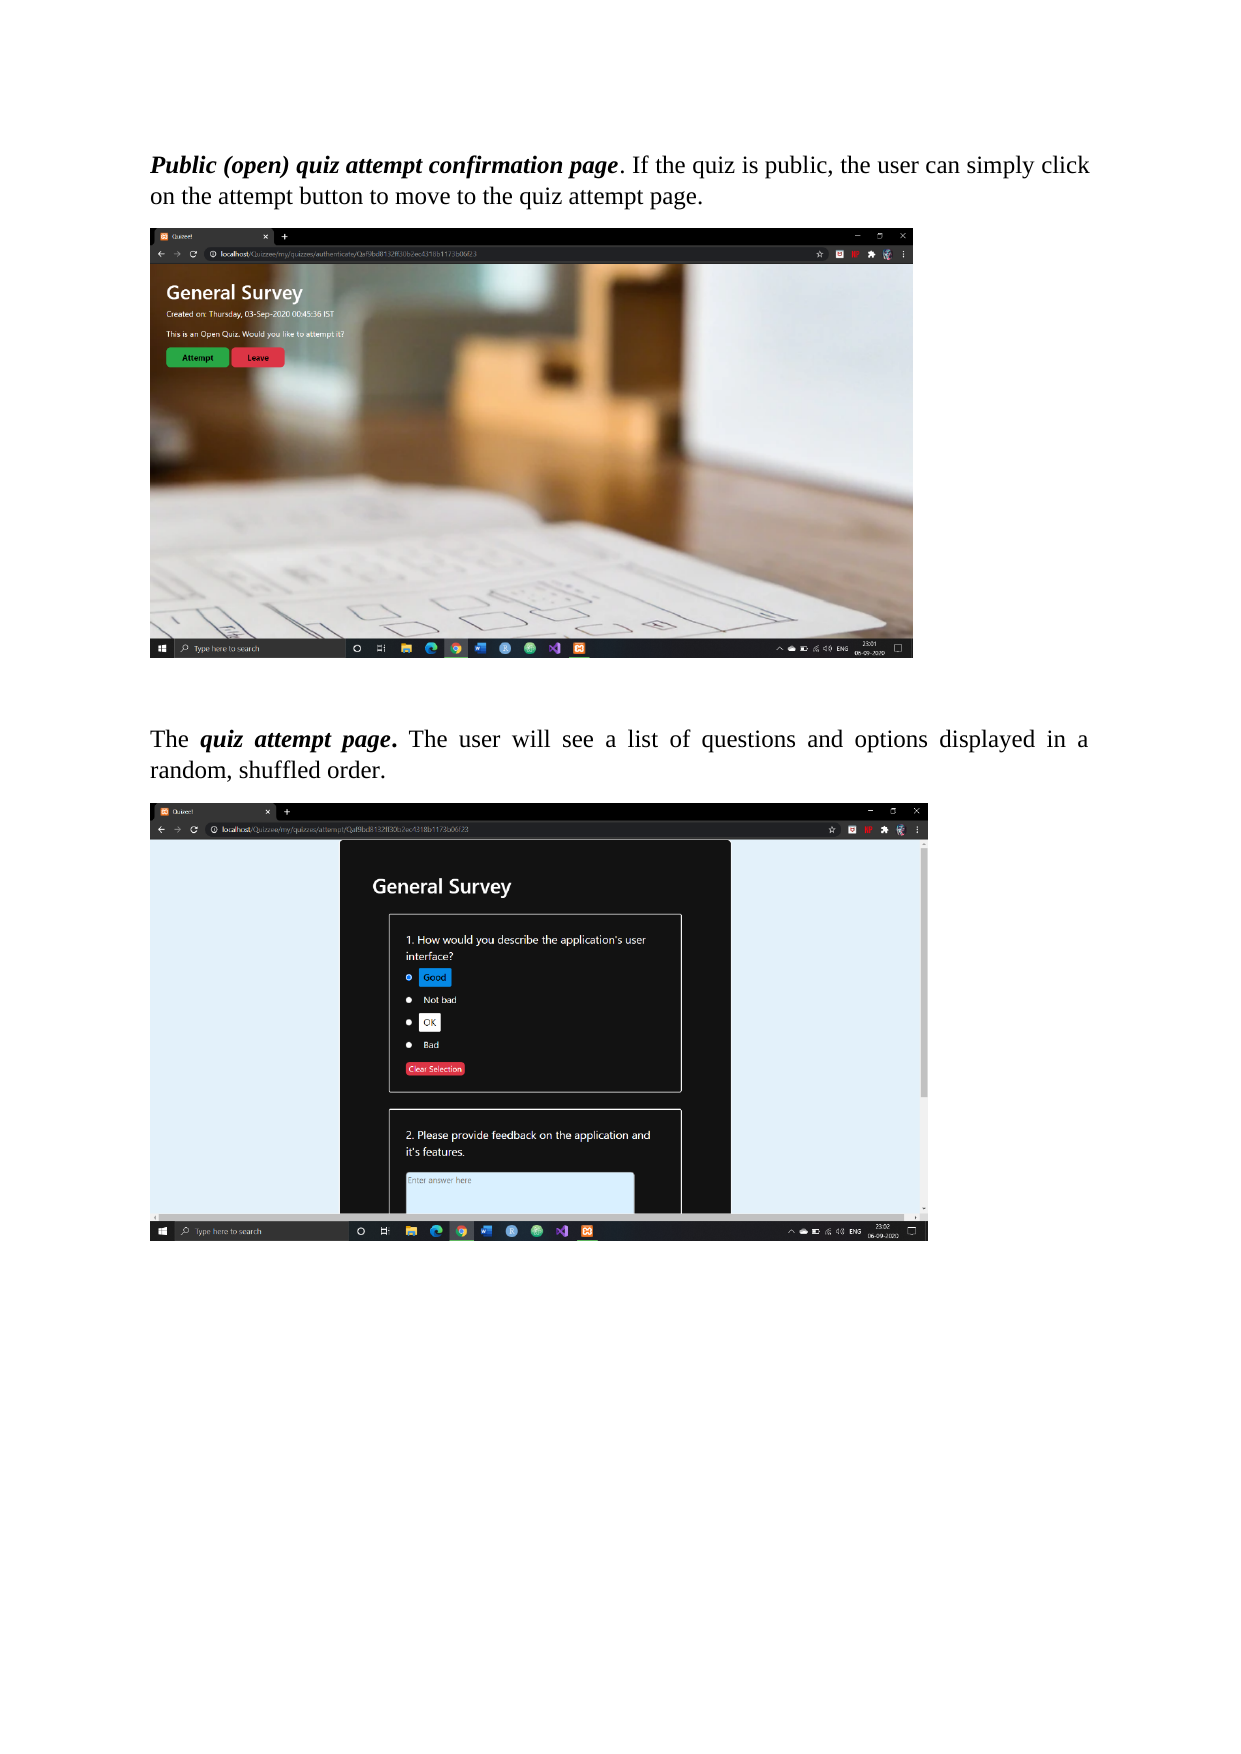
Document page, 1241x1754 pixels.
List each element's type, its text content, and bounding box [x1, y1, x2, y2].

picture [150, 803, 928, 1241]
text Public (open) quiz attempt confirmation page. If the quiz is public, the user can simply click on the attempt button to move to the quiz attempt page. [150, 150, 1090, 210]
picture [150, 228, 913, 658]
text The quiz attempt page. The user will see a list of questions and options displayed in a random, shuffled order. [150, 724, 1090, 784]
